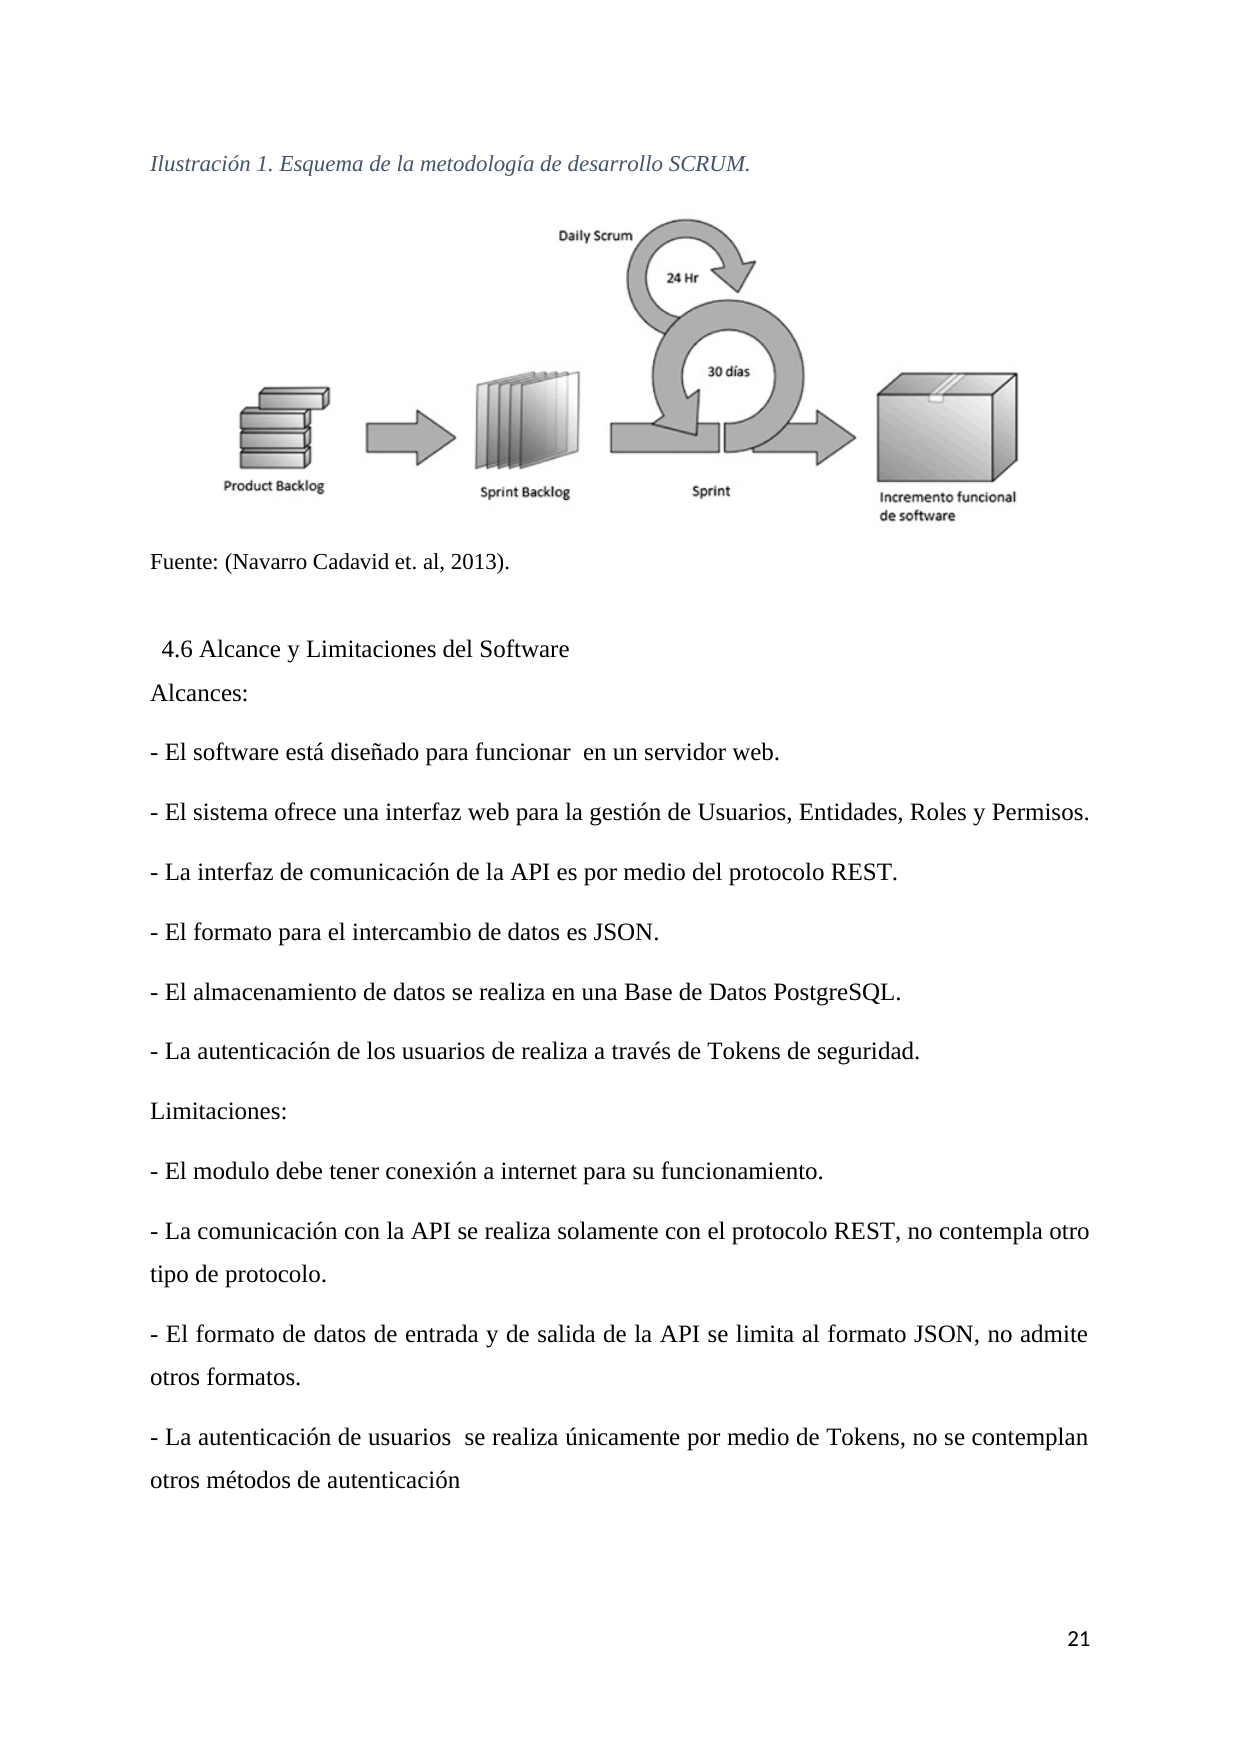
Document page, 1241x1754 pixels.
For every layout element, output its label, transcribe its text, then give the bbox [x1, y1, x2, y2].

text - La autenticación de usuarios se realiza únicamente por medio de Tokens, no se contemplan otros métodos de autenticación [150, 1422, 1090, 1493]
text - El sistema ofrece una interfaz web para la gestión de Usuarios, Entidades, Roles y Permisos. [150, 797, 1090, 826]
text Ilustración 1. Esquema de la metodología de desarrollo SCRUM. [150, 150, 1090, 176]
text - La autenticación de los usuarios de realiza a través de Tokens de seguridad. [150, 1036, 1090, 1065]
text - El almacenamiento de datos se realiza en una Base de Datos PostgreSQL. [150, 977, 1090, 1005]
subtitle Fuente: (Navarro Cadavid et. al, 2013). [150, 548, 1090, 574]
text - El formato para el intercambio de datos es JSON. [150, 917, 1090, 946]
text Limitaciones: [150, 1096, 1090, 1125]
text - La comunicación con la API se realiza solamente con el protocolo REST, no contempla otro tipo de protocolo. [150, 1216, 1090, 1288]
text - El software está diseñado para funcionar en un servidor web. [150, 737, 1090, 766]
subtitle 4.6 Alcance y Limitaciones del Software [150, 634, 1090, 663]
text - El formato de datos de entrada y de salida de la API se limita al formato JSON, no admite otros formatos. [150, 1319, 1090, 1391]
text Alcances: [150, 678, 1090, 706]
text - La interfaz de comunicación de la API es por medio del protocolo REST. [150, 857, 1090, 886]
text - El modulo debe tener conexión a internet para su funcionamiento. [150, 1156, 1090, 1185]
